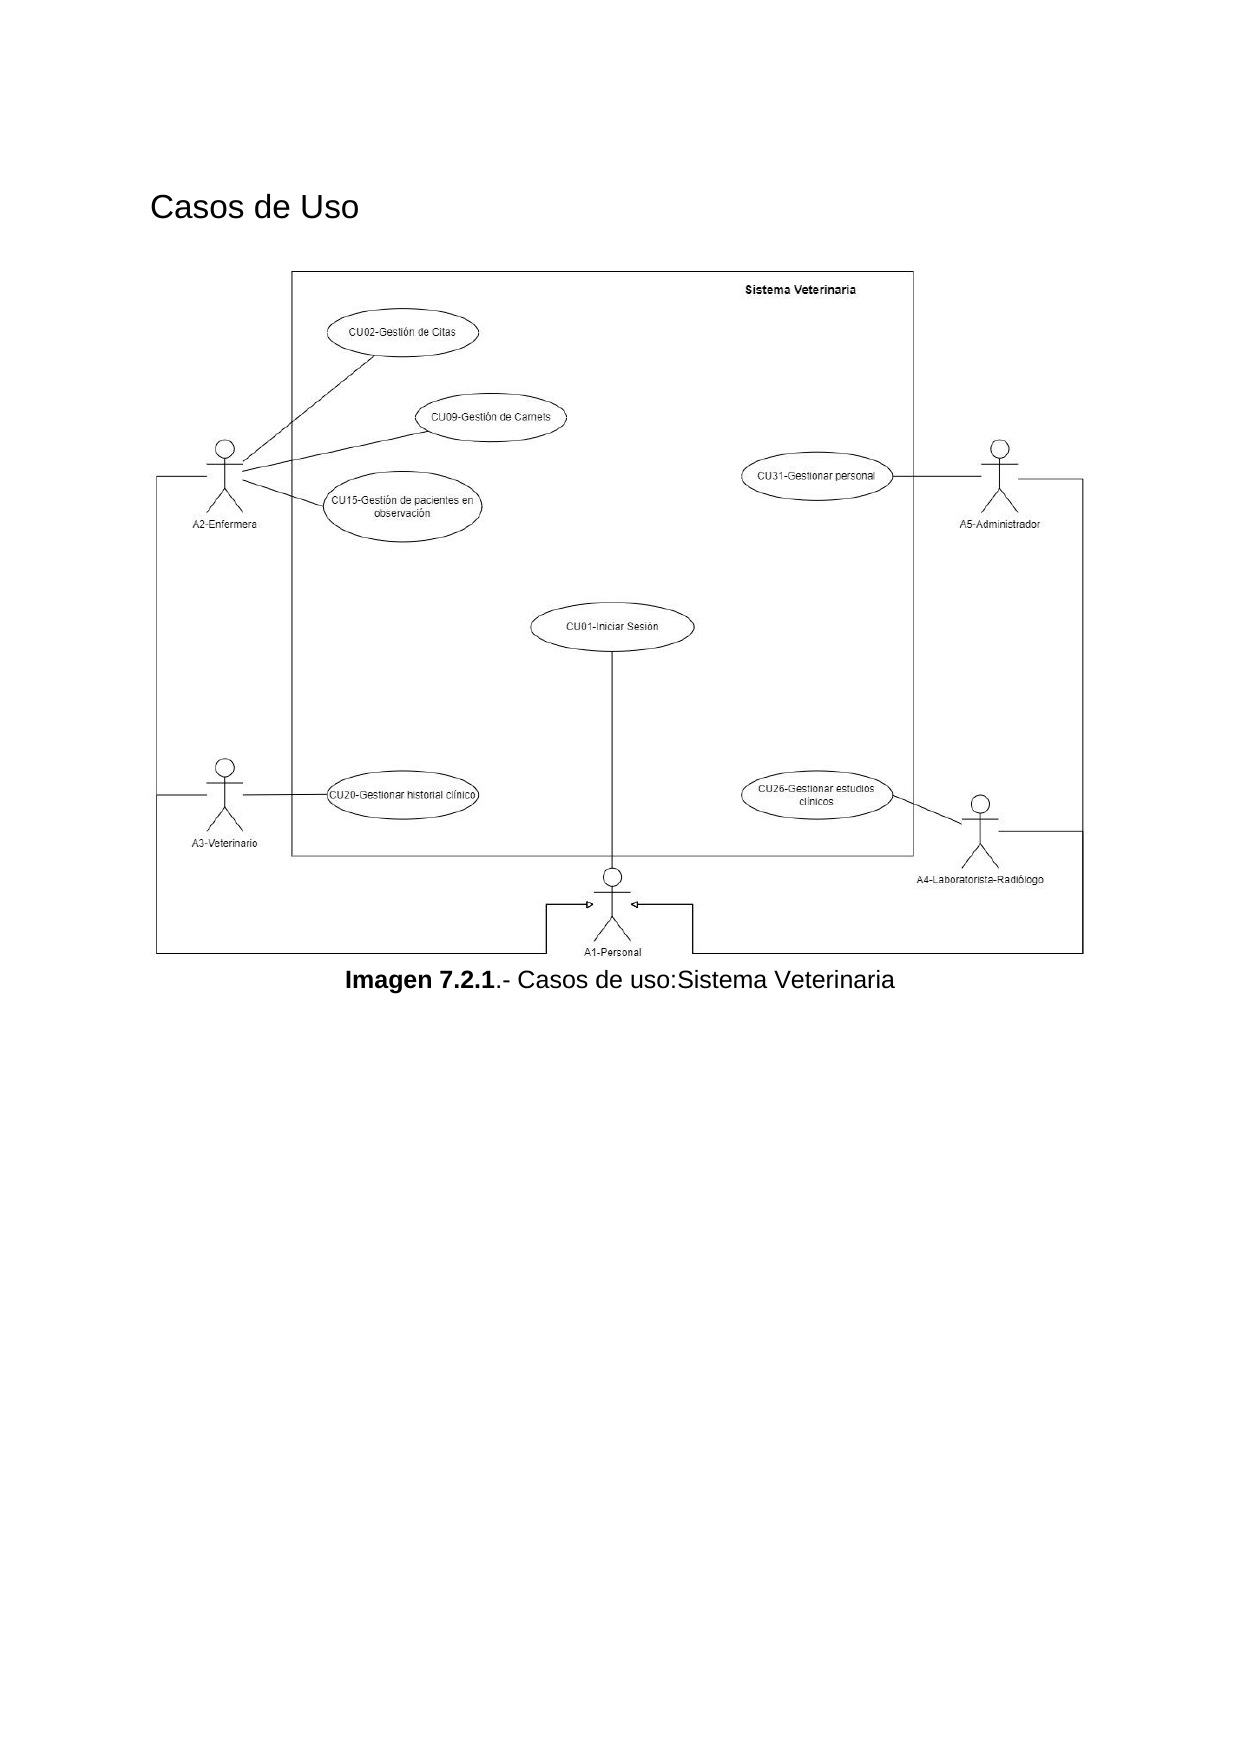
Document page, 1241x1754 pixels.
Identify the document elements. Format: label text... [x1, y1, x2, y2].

subtitle Casos de Uso [150, 187, 1090, 226]
picture [150, 271, 1091, 961]
text Imagen 7.2.1.- Casos de uso:Sistema Veterinaria [150, 965, 1090, 994]
